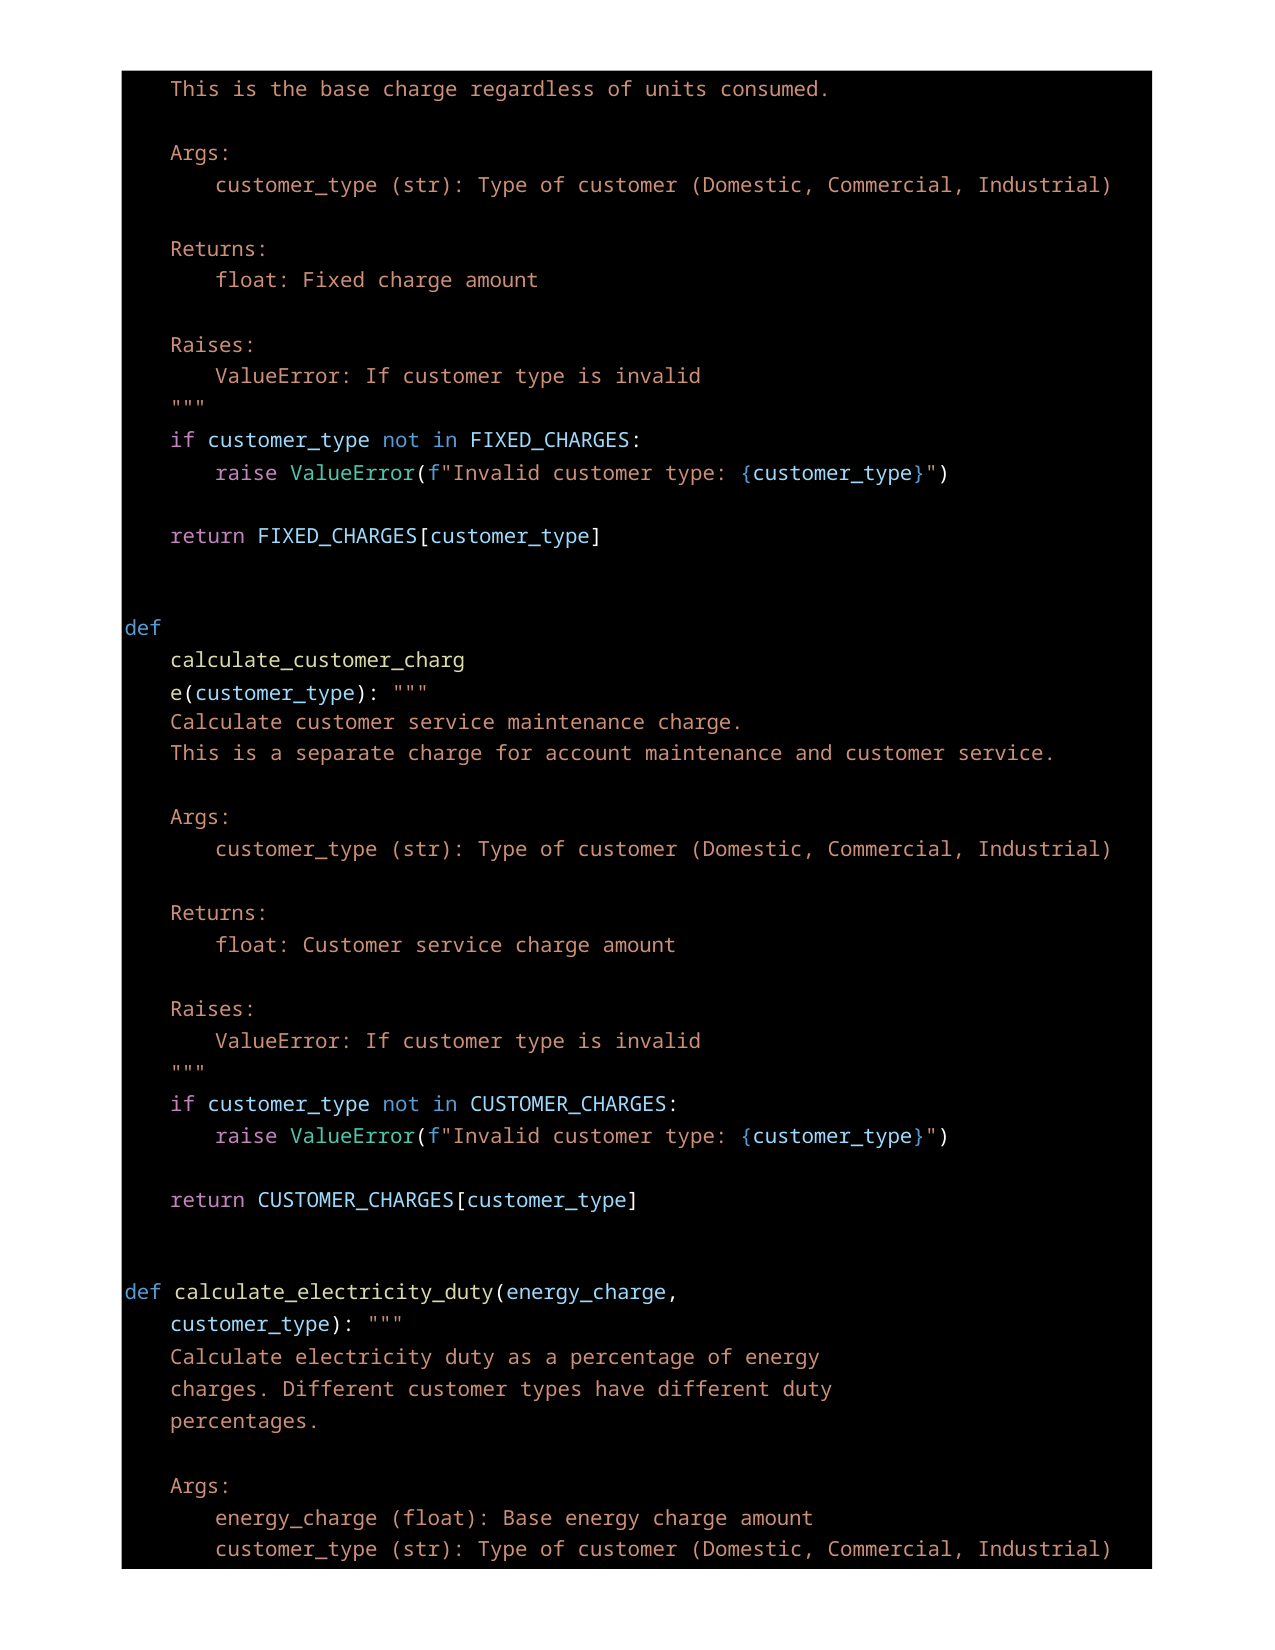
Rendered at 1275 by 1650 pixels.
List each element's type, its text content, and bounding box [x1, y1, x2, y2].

text if customer_type not in CUSTOMER_CHARGES: [170, 1089, 1162, 1118]
text """ [170, 1058, 1162, 1086]
text Raises: [170, 330, 1162, 358]
text return CUSTOMER_CHARGES[customer_type] [170, 1186, 1162, 1214]
text float: Customer service charge amount [215, 930, 1162, 958]
text Raises: [170, 994, 1162, 1022]
text customer_type (str): Type of customer (Domestic, Commercial, Industrial) [215, 1534, 1162, 1563]
text This is the base charge regardless of units consumed. [170, 74, 1162, 102]
text """ [170, 393, 1162, 422]
text This is a separate charge for account maintenance and customer service. [170, 738, 1162, 767]
text float: Fixed charge amount [215, 266, 1162, 294]
text Args: [170, 138, 1162, 166]
text Args: [170, 1471, 1162, 1499]
text ValueError: If customer type is invalid [215, 1026, 1162, 1054]
text Calculate customer service maintenance charge. [170, 711, 1162, 735]
text energy_charge (float): Base energy charge amount [215, 1503, 1162, 1531]
text Returns: [170, 234, 1162, 262]
text Args: [170, 802, 1162, 831]
text Calculate electricity duty as a percentage of energy charges. Different customer types have different duty percentages. [170, 1342, 915, 1435]
text def calculate_electricity_duty(energy_charge, customer_type): """ [124, 1277, 818, 1338]
text ValueError: If customer type is invalid [215, 362, 1162, 390]
text raise ValueError(f"Invalid customer type: {customer_type}") [215, 1122, 1162, 1150]
text customer_type (str): Type of customer (Domestic, Commercial, Industrial) [215, 170, 1162, 198]
text if customer_type not in FIXED_CHARGES: [170, 426, 1162, 454]
text def calculate_customer_charge(customer_type): """ [124, 613, 660, 706]
text return FIXED_CHARGES[customer_type] [170, 521, 1162, 549]
text customer_type (str): Type of customer (Domestic, Commercial, Industrial) [215, 834, 1162, 862]
text Returns: [170, 898, 1162, 926]
text raise ValueError(f"Invalid customer type: {customer_type}") [215, 458, 1162, 486]
